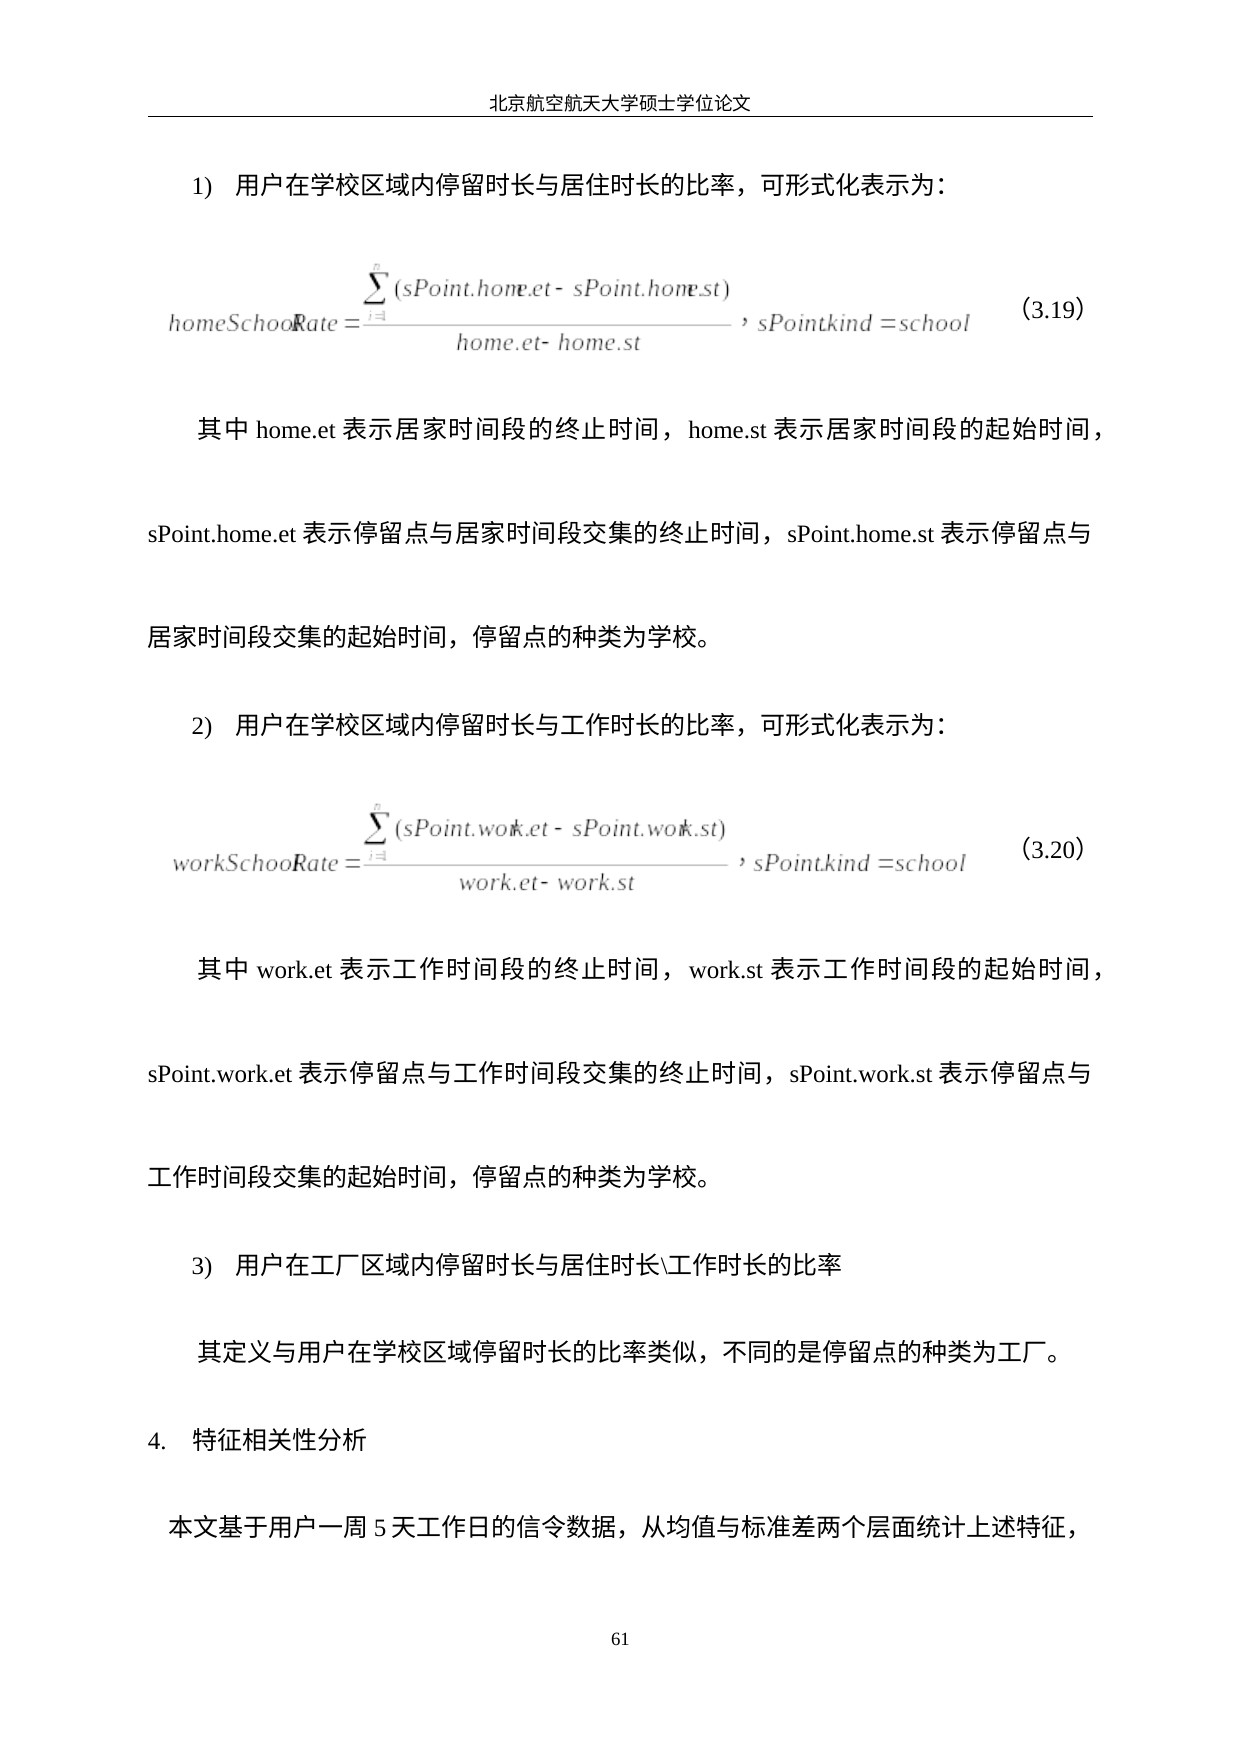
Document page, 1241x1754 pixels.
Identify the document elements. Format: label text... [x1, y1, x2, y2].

list 用户在学校区域内停留时长与居住时长的比率，可形式化表示为： [191, 148, 1093, 218]
table_header [80, 776, 1006, 933]
table_header [80, 236, 1006, 393]
list 用户在学校区域内停留时长与工作时长的比率，可形式化表示为： [191, 688, 1093, 758]
table_header （3.19） [1006, 236, 1161, 393]
list 特征相关性分析 [148, 1403, 1093, 1473]
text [148, 1491, 1093, 1560]
list 其中work.et表示工作时间段的终止时间，work.st表示工作时间段的起始时间，sPoint.work.et表示停留点与工作时间段交集的终止时间，sPoint.work.st表示停留点与工作时间段交集的起始时间，停留点的种类为学校。 [148, 933, 1093, 1210]
list 其中home.et表示居家时间段的终止时间，home.st表示居家时间段的起始时间，sPoint.home.et表示停留点与居家时间段交集的终止时间，sPoint.home.st表示停留点与居家时间段交集的起始时间，停留点的种类为学校。 [148, 393, 1093, 670]
table_header （3.20） [1006, 776, 1161, 933]
list 其定义与用户在学校区域停留时长的比率类似，不同的是停留点的种类为工厂。 [148, 1316, 1093, 1385]
list 用户在工厂区域内停留时长与居住时长\工作时长的比率 [191, 1228, 1093, 1298]
